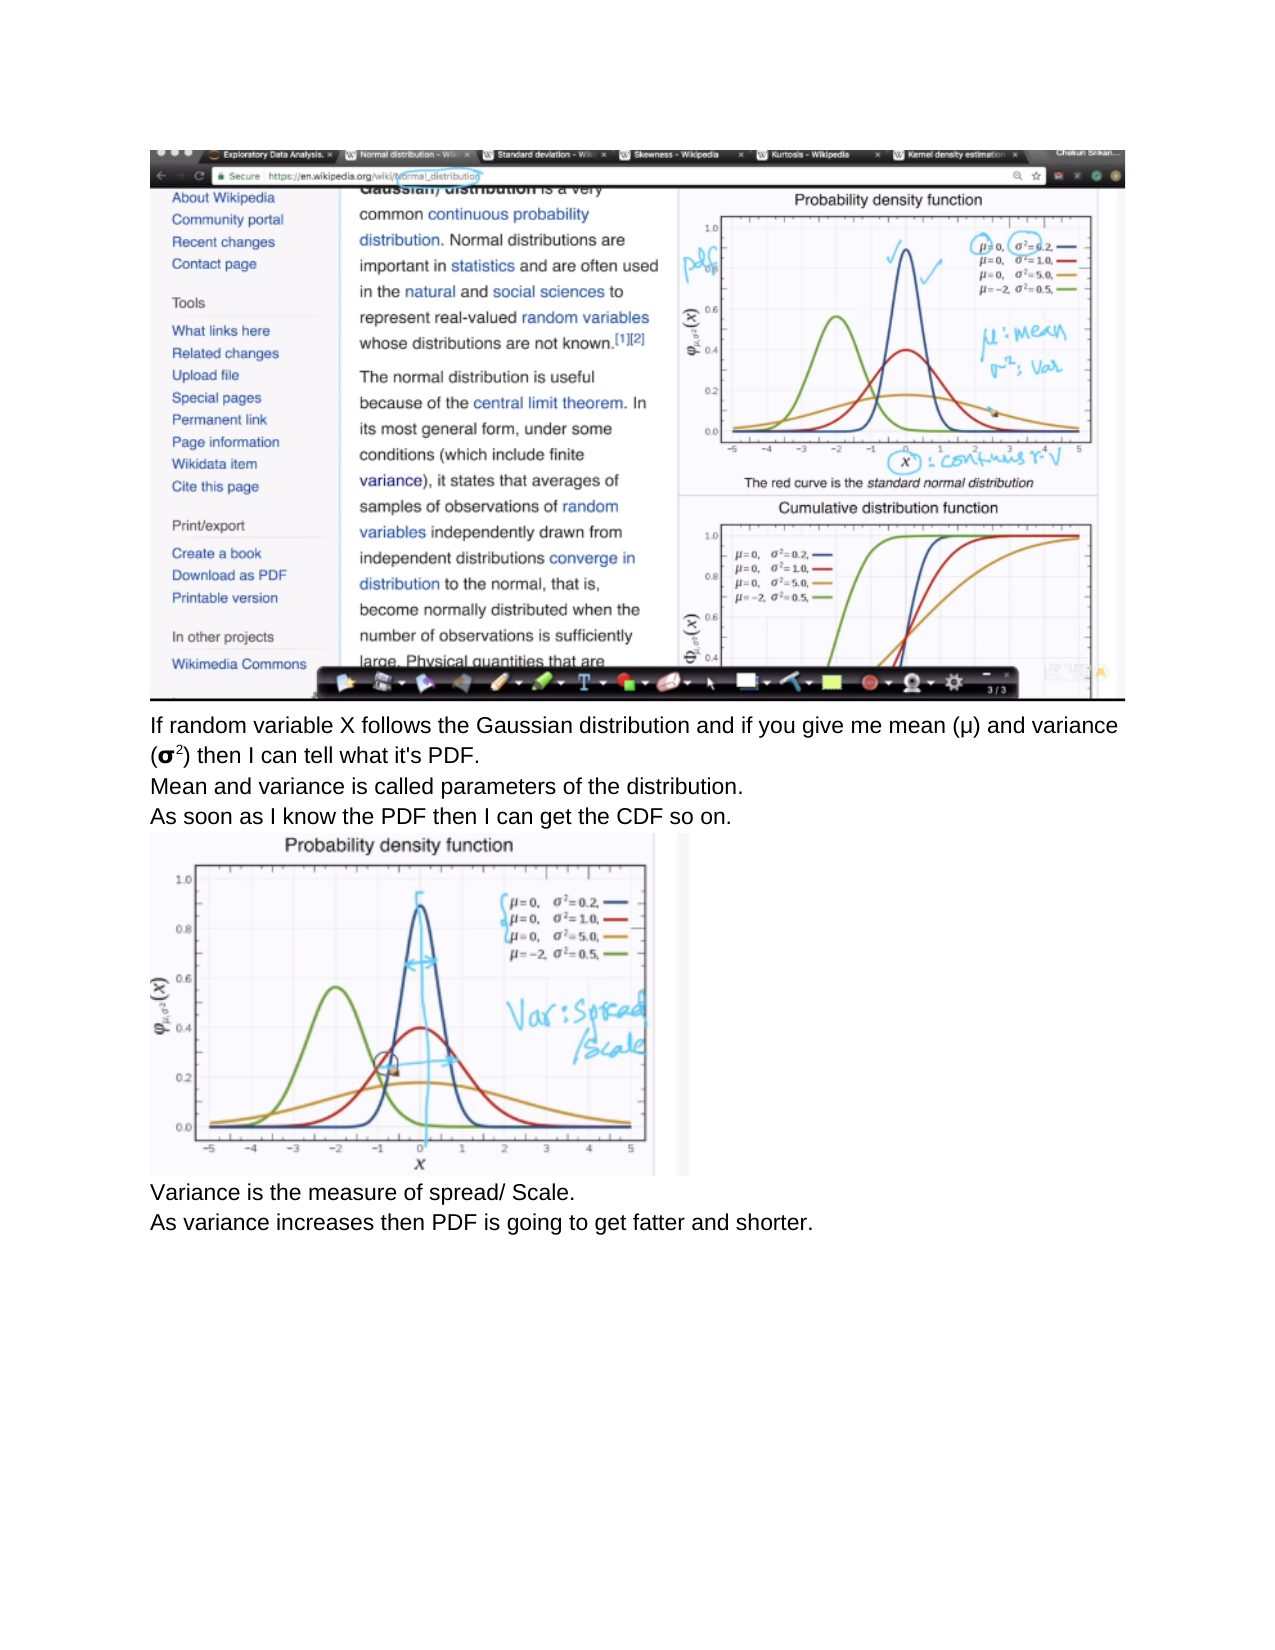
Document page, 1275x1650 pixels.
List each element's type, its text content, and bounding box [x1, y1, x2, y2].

picture [150, 833, 699, 1176]
text Mean and variance is called parameters of the distribution. [150, 773, 1125, 799]
text Variance is the measure of spread/ Scale. [150, 1179, 1125, 1205]
picture [150, 150, 1125, 709]
text As soon as I know the PDF then I can get the CDF so on. [150, 803, 1125, 829]
text If random variable X follows the Gaussian distribution and if you give me mean (μ) and variance (𝞂2) then I can tell what it's PDF. [150, 712, 1125, 769]
text As variance increases then PDF is going to get fatter and shorter. [150, 1209, 1125, 1236]
